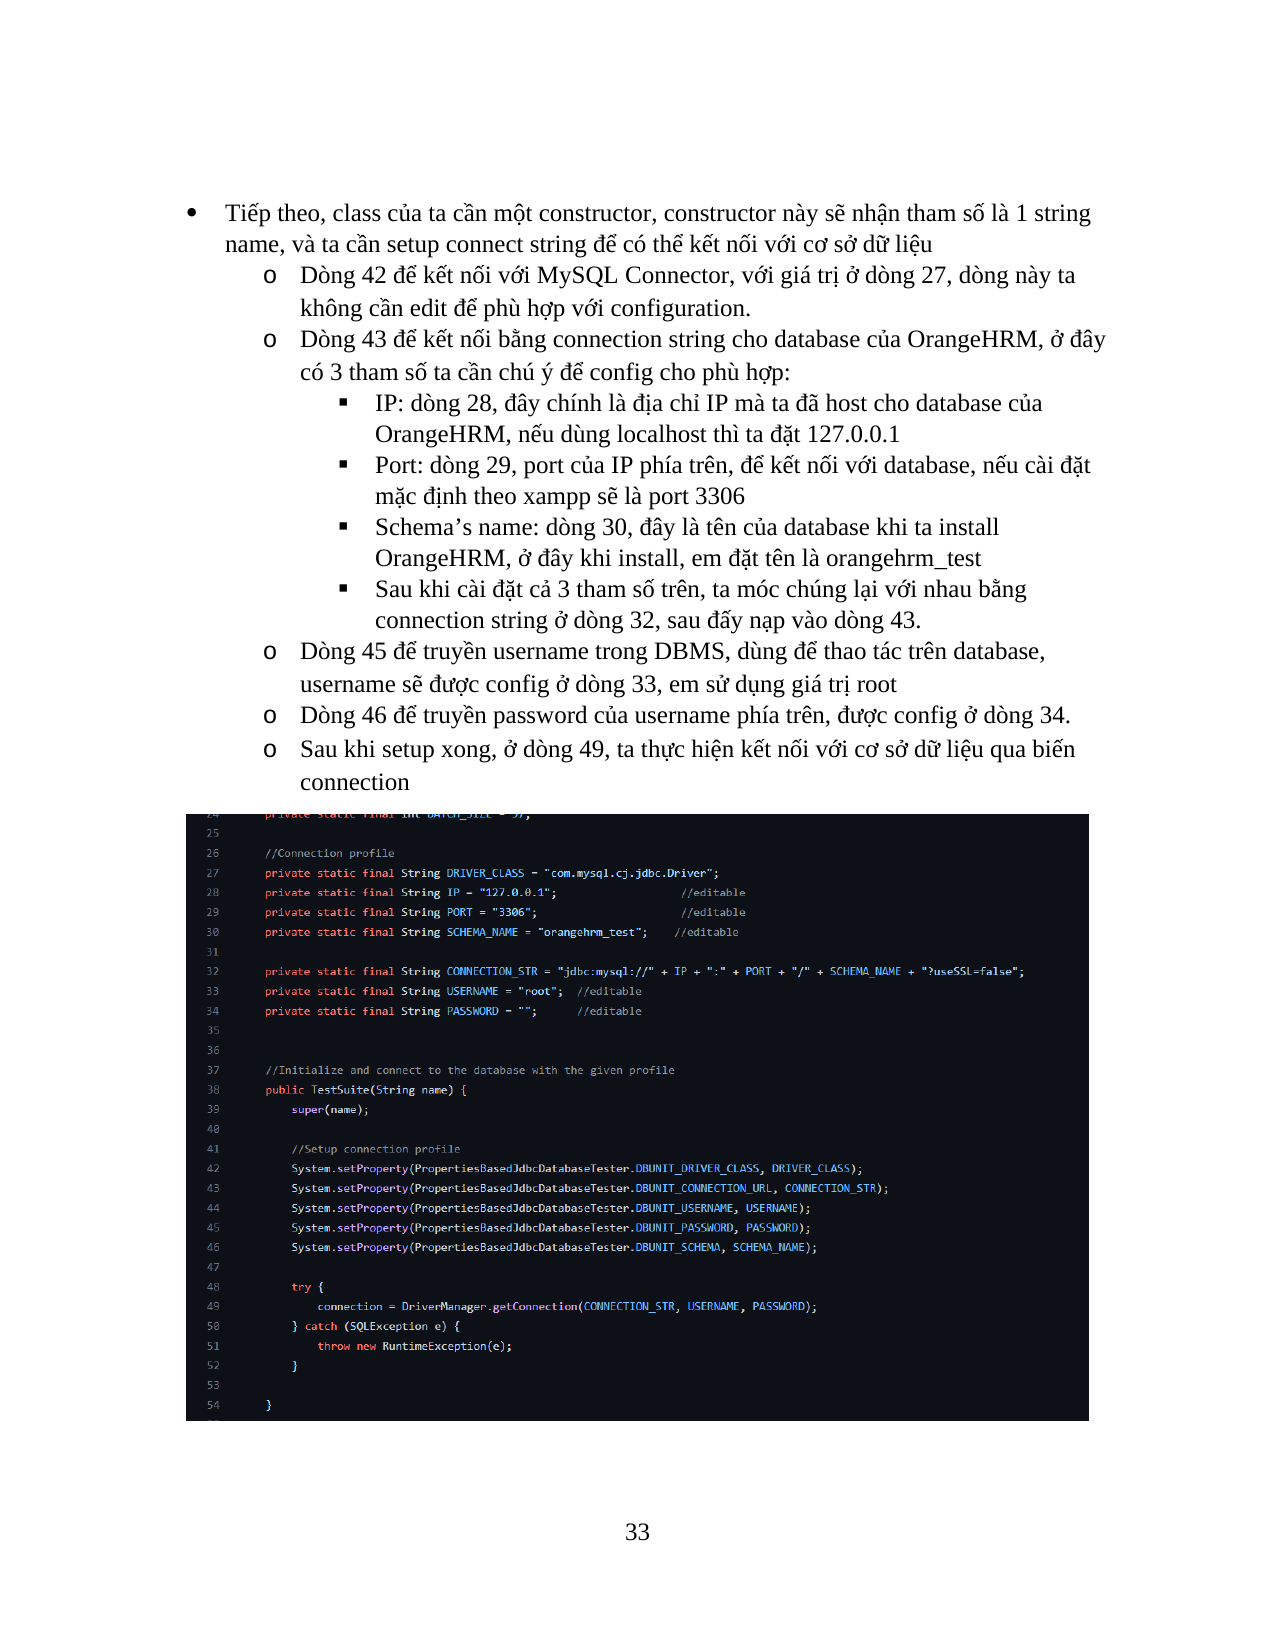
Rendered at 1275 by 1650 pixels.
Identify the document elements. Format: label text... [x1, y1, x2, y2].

list Dòng 42 để kết nối với MySQL Connector, với giá trị ở dòng 27, dòng này ta không cần edit để phù hợp với configuration. [262, 260, 1125, 322]
list Dòng 45 để truyền username trong DBMS, dùng để thao tác trên database, username sẽ được config ở dòng 33, em sử dụng giá trị root [262, 636, 1125, 698]
list Tiếp theo, class của ta cần một constructor, constructor này sẽ nhận tham số là 1 string name, và ta cần setup connect string để có thể kết nối với cơ sở dữ liệu [187, 198, 1125, 257]
list Port: dòng 29, port của IP phía trên, để kết nối với database, nếu cài đặt mặc định theo xampp sẽ là port 3306 [337, 450, 1125, 510]
list Dòng 46 để truyền password của username phía trên, được config ở dòng 34. [262, 701, 1125, 731]
list IP: dòng 28, đây chính là địa chỉ IP mà ta đã host cho database của OrangeHRM, nếu dùng localhost thì ta đặt 127.0.0.1 [337, 388, 1125, 448]
picture [186, 814, 1089, 1421]
list Sau khi cài đặt cả 3 tham số trên, ta móc chúng lại với nhau bằng connection string ở dòng 32, sau đấy nạp vào dòng 43. [337, 574, 1125, 634]
list Sau khi setup xong, ở dòng 49, ta thực hiện kết nối với cơ sở dữ liệu qua biến connection [262, 734, 1125, 796]
list Schema’s name: dòng 30, đây là tên của database khi ta install OrangeHRM, ở đây khi install, em đặt tên là orangehrm_test [337, 512, 1125, 572]
list Dòng 43 để kết nối bằng connection string cho database của OrangeHRM, ở đây có 3 tham số ta cần chú ý để config cho phù hợp: [262, 324, 1125, 386]
